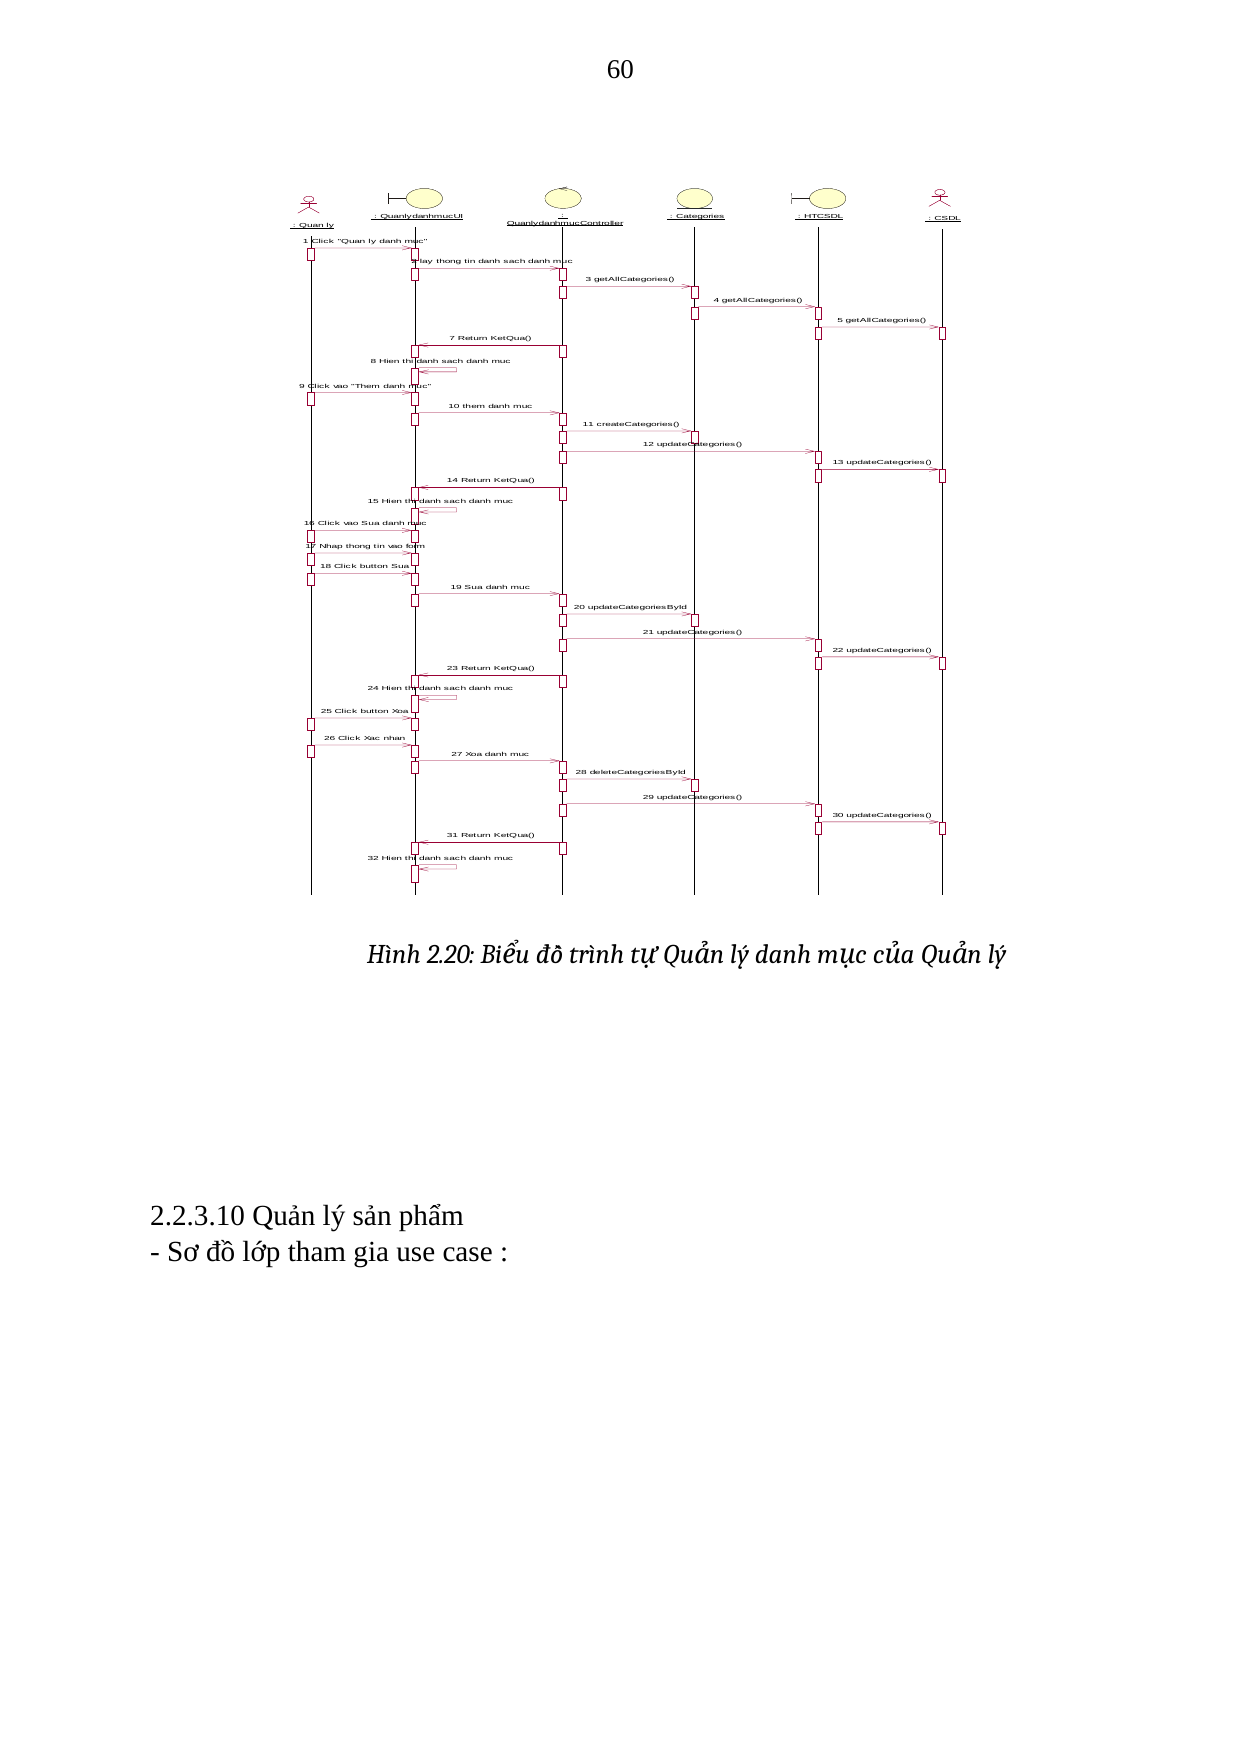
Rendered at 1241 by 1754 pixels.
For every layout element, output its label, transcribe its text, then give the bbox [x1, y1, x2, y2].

text Hình 2.20: Biểu đồ trình tự Quản lý danh mục của Quản lý [150, 939, 1090, 971]
subtitle 2.2.3.10 Quản lý sản phẩm [150, 1198, 1090, 1231]
text - Sơ đồ lớp tham gia use case : [150, 1234, 1090, 1267]
